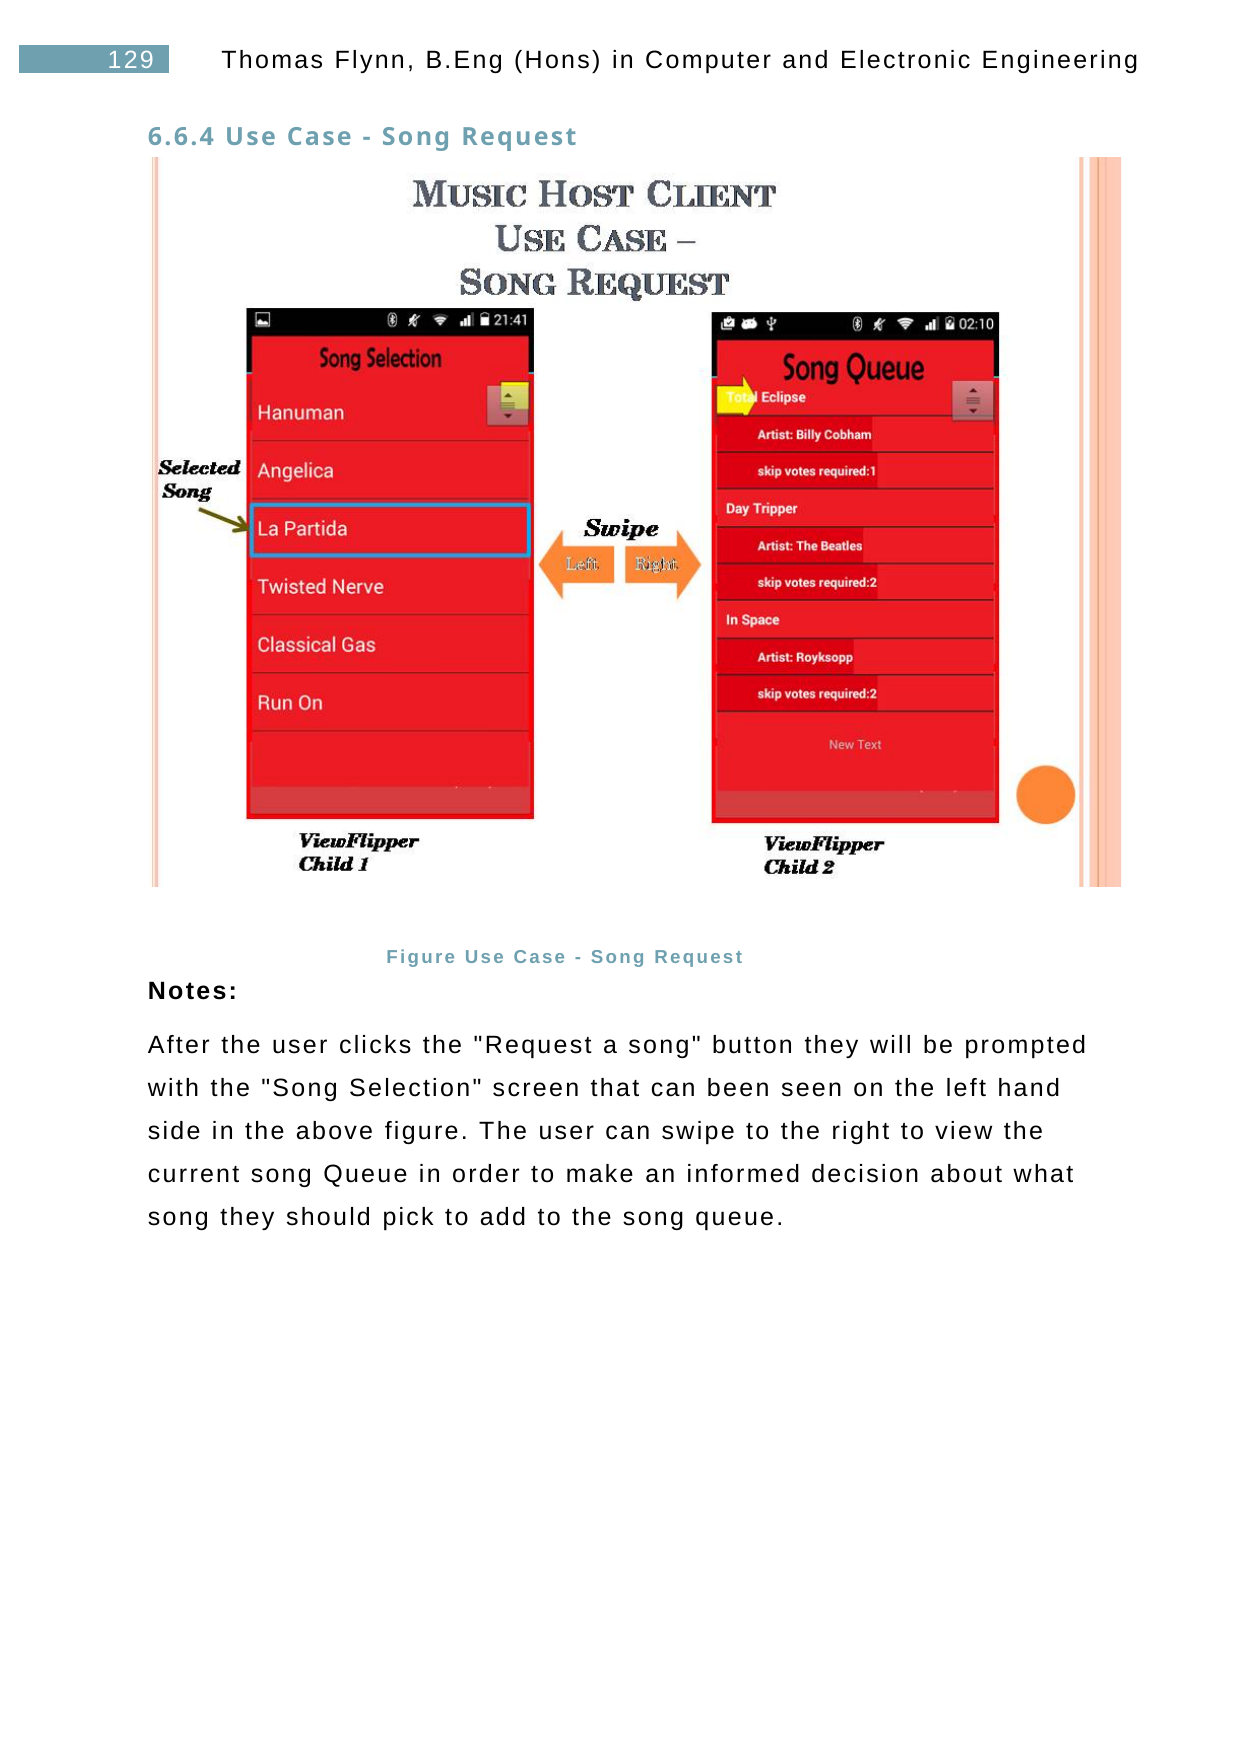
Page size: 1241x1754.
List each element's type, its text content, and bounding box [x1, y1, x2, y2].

picture [147, 157, 1122, 887]
text After the user clicks the "Request a song" button they will be prompted with the "Song Selection" screen that can been seen on the left hand side in the above figure. The user can swipe to the right to view the current song Queue in order to make an informed decision about what song they should pick to add to the song queue. [148, 1030, 1122, 1231]
subtitle 6.6.4 Use Case - Song Request [148, 118, 1122, 152]
text Notes: [148, 976, 1122, 1005]
